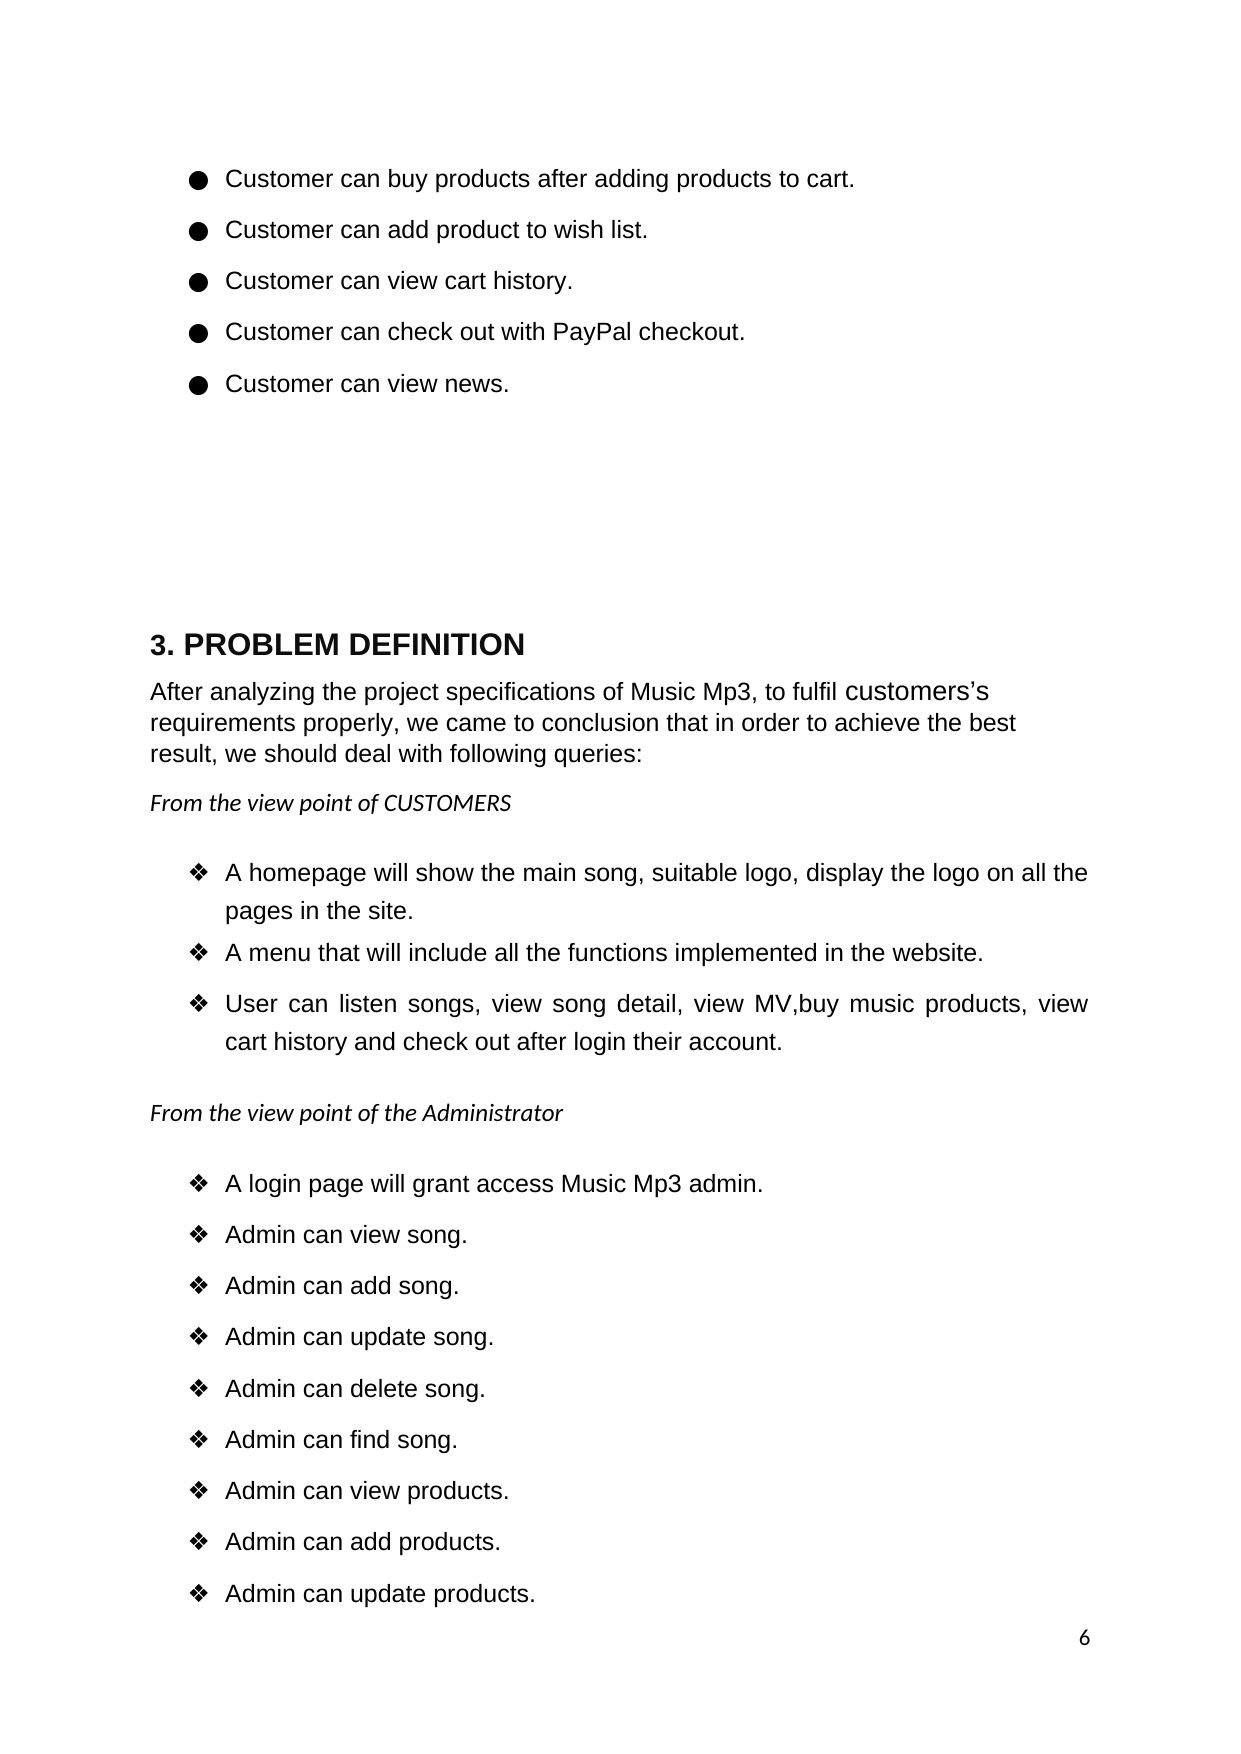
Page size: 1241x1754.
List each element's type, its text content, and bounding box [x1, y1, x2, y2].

subtitle 3. PROBLEM DEFINITION [150, 626, 1090, 662]
text From the view point of the Administrator [150, 1097, 1090, 1128]
list Admin can update song. [187, 1309, 1090, 1360]
list Customer can add product to wish list. [187, 201, 1090, 252]
list Customer can check out with PayPal checkout. [187, 304, 1090, 355]
list A login page will grant access Music Mp3 admin. [187, 1155, 1090, 1206]
list Admin can view products. [187, 1463, 1090, 1514]
text From the view point of CUSTOMERS [150, 787, 1090, 817]
list Admin can add products. [187, 1514, 1090, 1565]
list Admin can update products. [187, 1565, 1090, 1616]
list Customer can buy products after adding products to cart. [187, 150, 1090, 201]
list User can listen songs, view song detail, view MV,buy music products, view cart history and check out after login their account. [187, 976, 1090, 1056]
list Customer can view cart history. [187, 252, 1090, 304]
list A homepage will show the main song, suitable logo, display the logo on all the pages in the site. [187, 845, 1090, 925]
text After analyzing the project specifications of Music Mp3, to fulfil customers’s requirements properly, we came to conclusion that in order to achieve the best result, we should deal with following queries: [150, 674, 1090, 768]
list Admin can view song. [187, 1206, 1090, 1258]
list Customer can view news. [187, 355, 1090, 406]
list Admin can add song. [187, 1258, 1090, 1309]
list Admin can find song. [187, 1411, 1090, 1463]
list Admin can delete song. [187, 1360, 1090, 1411]
list A menu that will include all the functions implemented in the website. [187, 925, 1090, 976]
